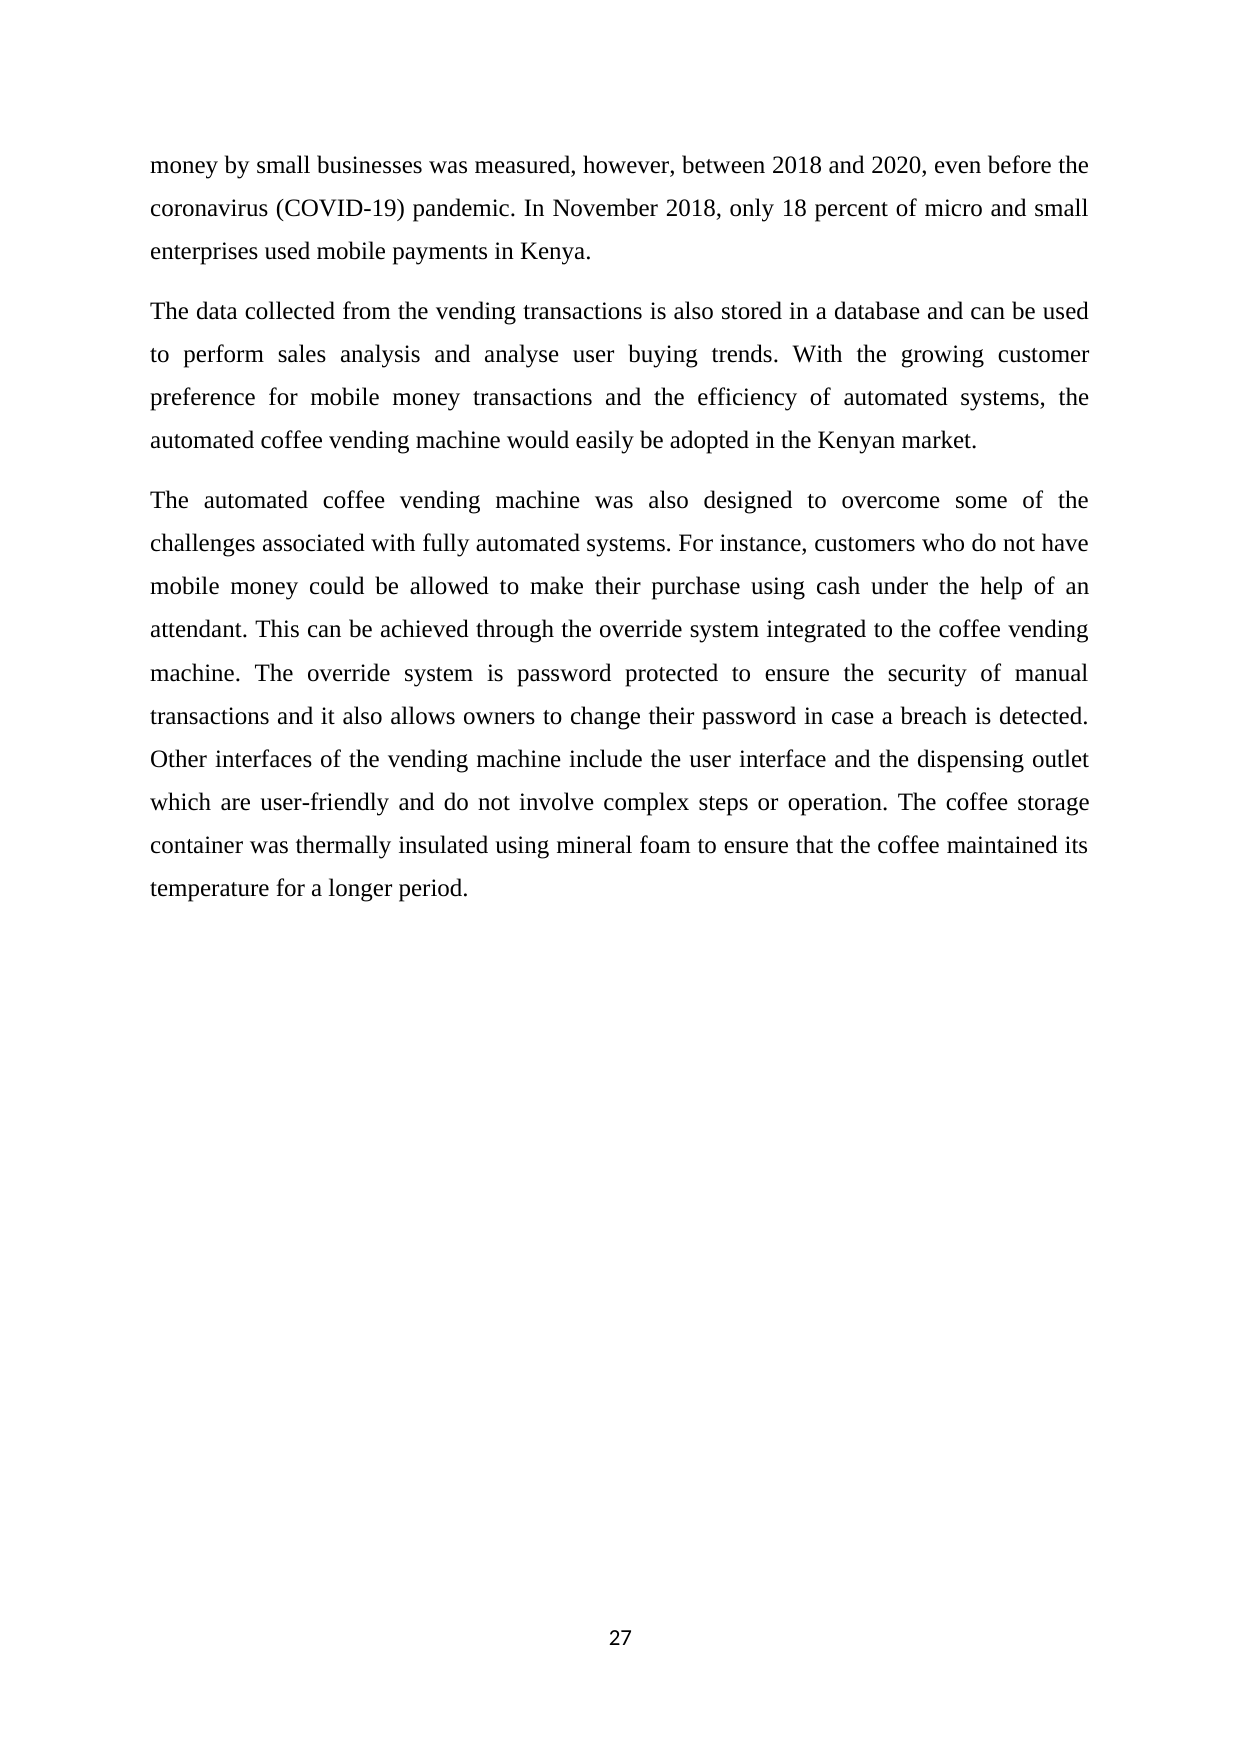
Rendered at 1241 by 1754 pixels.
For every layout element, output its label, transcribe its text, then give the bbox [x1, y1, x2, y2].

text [150, 150, 1090, 265]
text The automated coffee vending machine was also designed to overcome some of the challenges associated with fully automated systems. For instance, customers who do not have mobile money could be allowed to make their purchase using cash under the help of an attendant. This can be achieved through the override system integrated to the coffee vending machine. The override system is password protected to ensure the security of manual transactions and it also allows owners to change their password in case a breach is detected. Other interfaces of the vending machine include the user interface and the dispensing outlet which are user-friendly and do not involve complex steps or operation. The coffee storage container was thermally insulated using mineral foam to ensure that the coffee maintained its temperature for a longer period. [150, 485, 1090, 902]
text The data collected from the vending transactions is also stored in a database and can be used to perform sales analysis and analyse user buying trends. With the growing customer preference for mobile money transactions and the efficiency of automated systems, the automated coffee vending machine would easily be adopted in the Kenyan market. [150, 296, 1090, 454]
